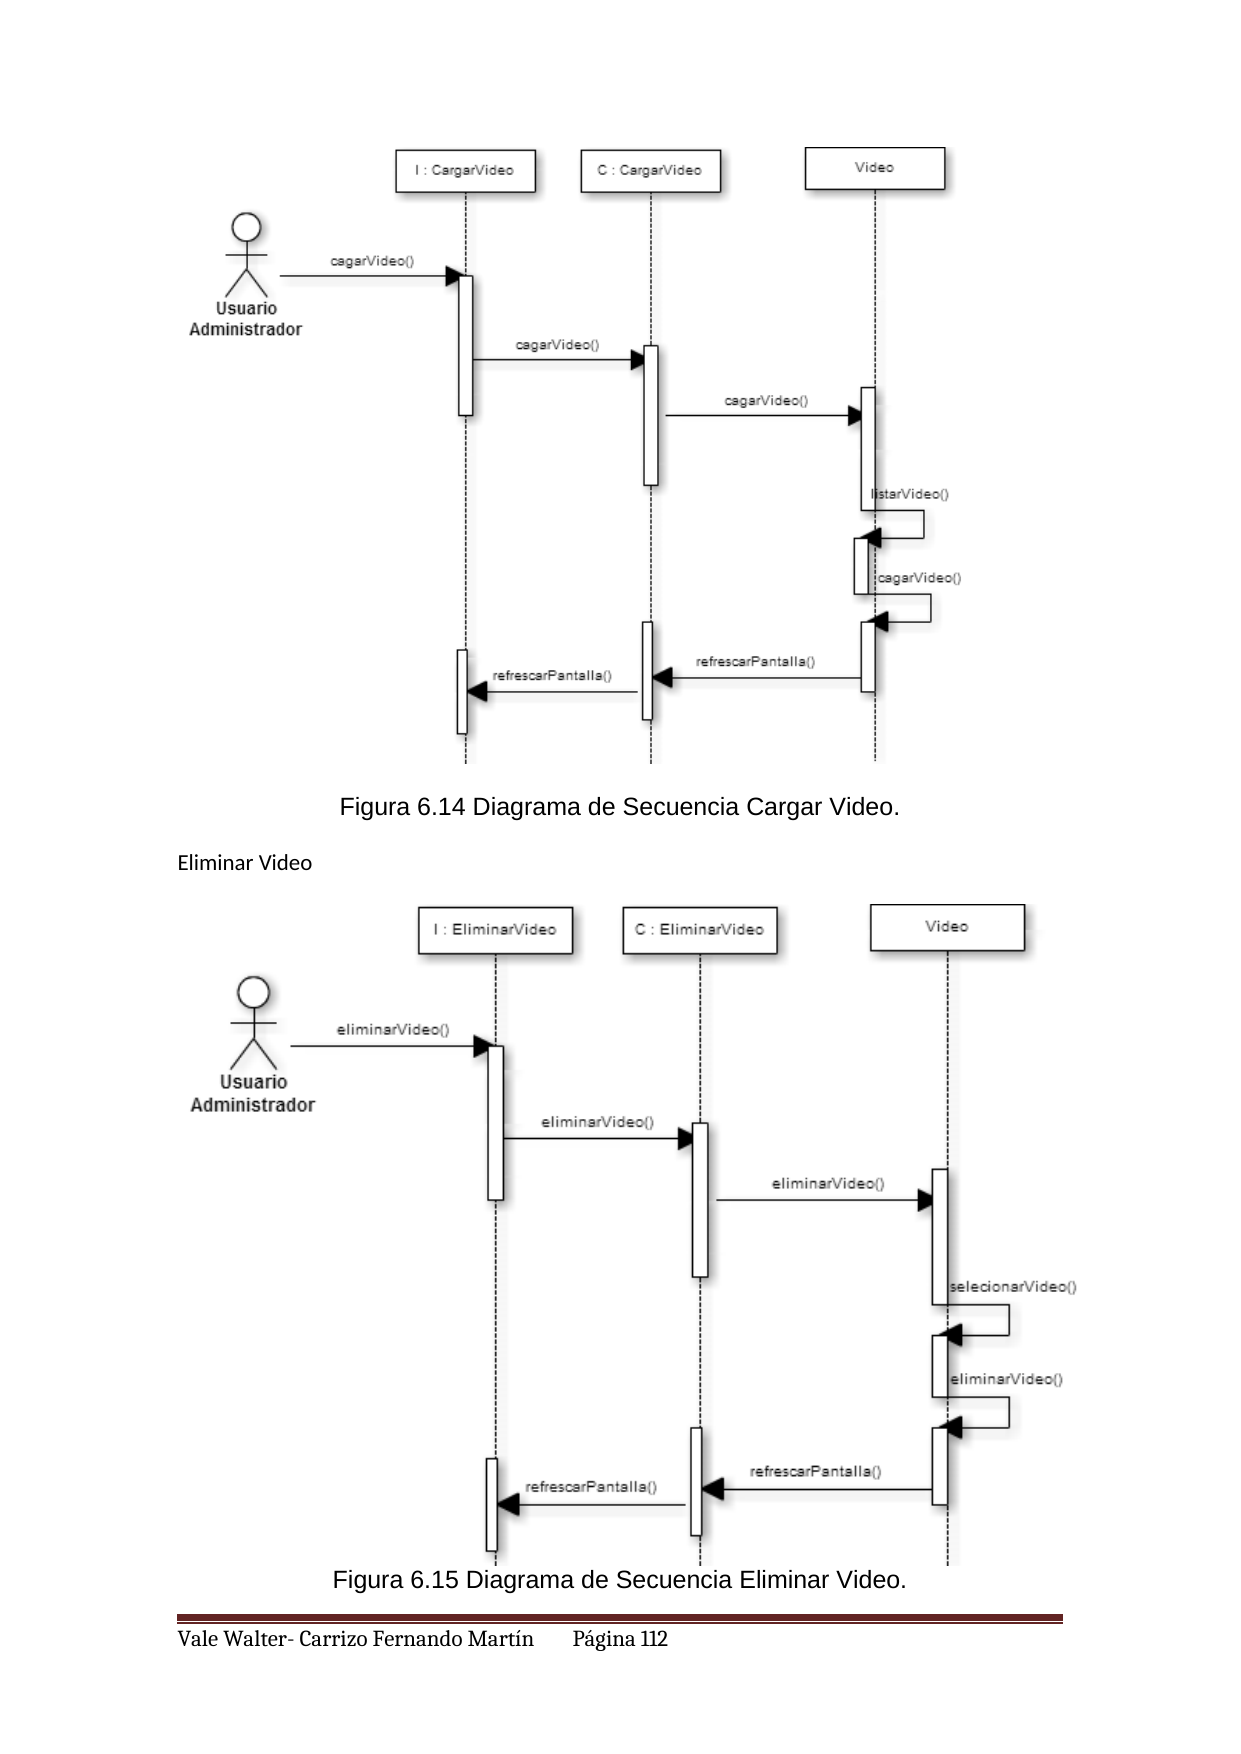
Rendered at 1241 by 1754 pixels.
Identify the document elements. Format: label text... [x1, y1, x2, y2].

text Figura 6.14 Diagrama de Secuencia Cargar Video. [177, 792, 1063, 820]
text Figura 6.15 Diagrama de Secuencia Eliminar Video. [177, 1566, 1063, 1594]
picture [177, 147, 1007, 764]
picture [177, 904, 1081, 1566]
text Eliminar Video [177, 848, 1063, 876]
